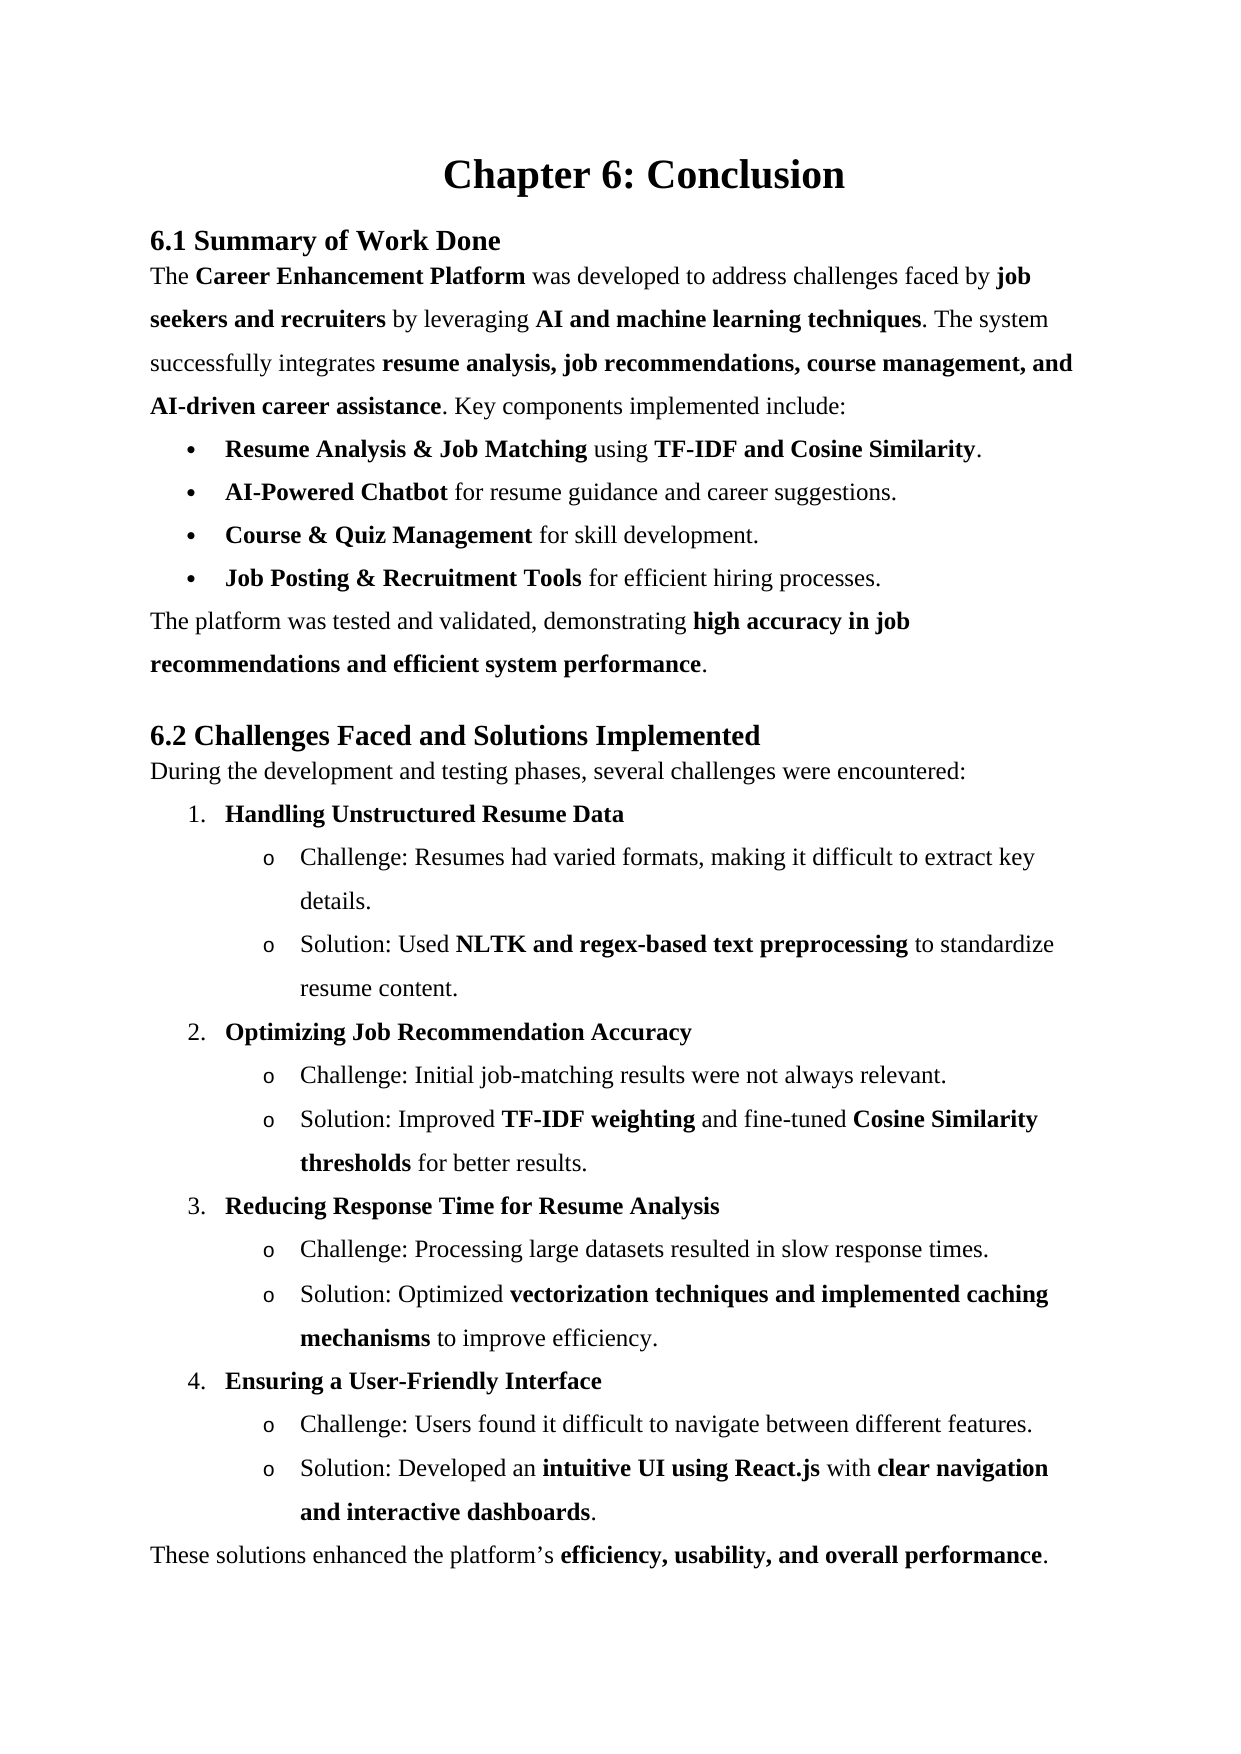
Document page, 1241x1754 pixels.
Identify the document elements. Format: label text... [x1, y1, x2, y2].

list Challenge: Users found it difficult to navigate between different features. [262, 1409, 1090, 1438]
text During the development and testing phases, several challenges were encountered: [150, 756, 1090, 785]
list Resume Analysis & Job Matching using TF-IDF and Cosine Similarity. [187, 434, 1090, 463]
list Challenge: Initial job-matching results were not always relevant. [262, 1060, 1090, 1089]
text These solutions enhanced the platform’s efficiency, usability, and overall performance. [150, 1540, 1090, 1569]
list Solution: Used NLTK and regex-based text preprocessing to standardize resume content. [262, 929, 1090, 1002]
list Challenge: Processing large datasets resulted in slow response times. [262, 1234, 1090, 1264]
list Job Posting & Recruitment Tools for efficient hiring processes. [187, 563, 1090, 592]
list Ensuring a User-Friendly Interface [187, 1366, 1090, 1394]
subtitle Chapter 6: Conclusion [198, 150, 1090, 198]
list AI-Powered Chatbot for resume guidance and career suggestions. [187, 477, 1090, 506]
list Solution: Developed an intuitive UI using React.js with clear navigation and interactive dashboards. [262, 1453, 1090, 1526]
list Reducing Response Time for Resume Analysis [187, 1191, 1090, 1220]
list Handling Unstructured Resume Data [187, 799, 1090, 828]
subtitle 6.2 Challenges Faced and Solutions Implemented [150, 718, 1090, 751]
list Course & Quiz Management for skill development. [187, 520, 1090, 549]
text The platform was tested and validated, demonstrating high accuracy in job recommendations and efficient system performance. [150, 606, 1090, 678]
list Challenge: Resumes had varied formats, making it difficult to extract key details. [262, 842, 1090, 915]
subtitle 6.1 Summary of Work Done [150, 223, 1090, 256]
list Optimizing Job Recommendation Accuracy [187, 1017, 1090, 1045]
text The Career Enhancement Platform was developed to address challenges faced by job seekers and recruiters by leveraging AI and machine learning techniques. The system successfully integrates resume analysis, job recommendations, course management, and AI-driven career assistance. Key components implemented include: [150, 261, 1090, 419]
list Solution: Optimized vectorization techniques and implemented caching mechanisms to improve efficiency. [262, 1279, 1090, 1351]
list Solution: Improved TF-IDF weighting and fine-tuned Cosine Similarity thresholds for better results. [262, 1104, 1090, 1177]
